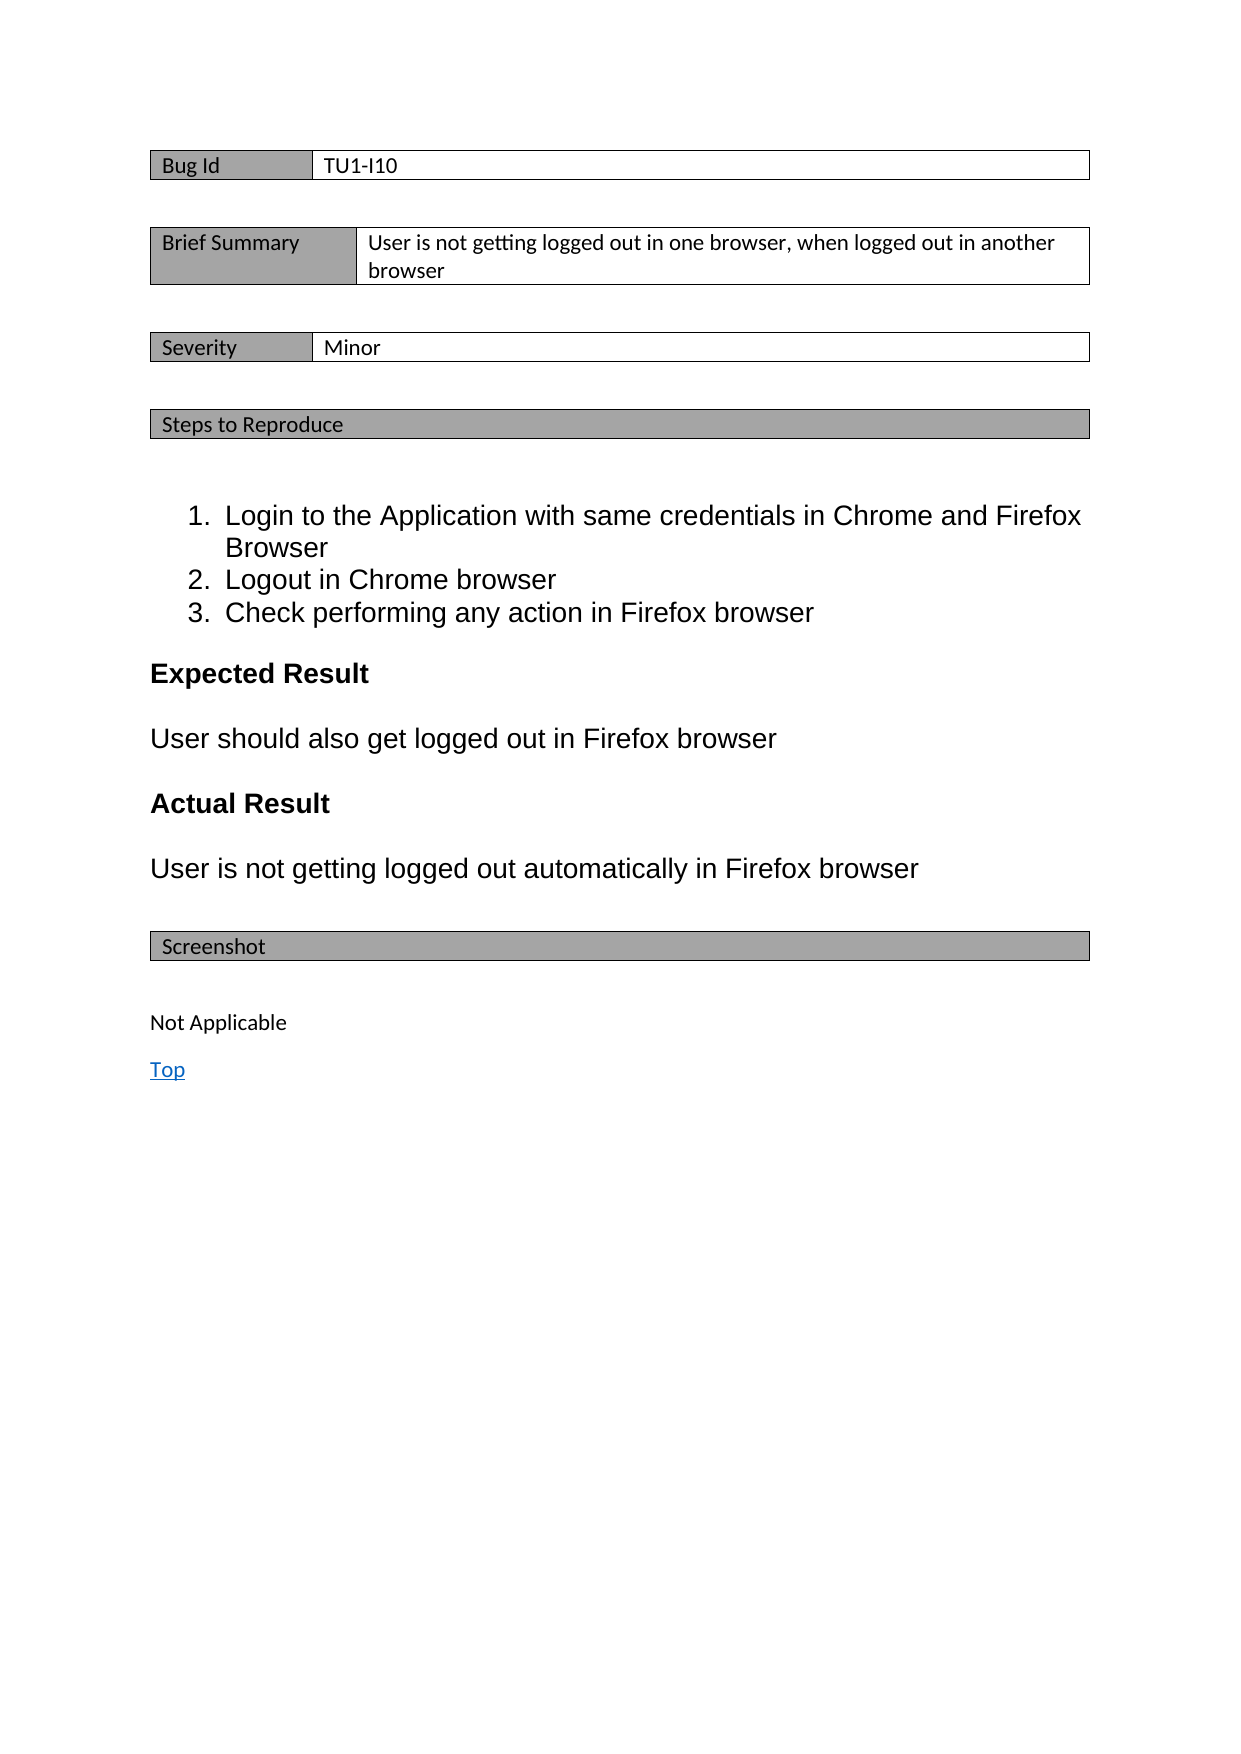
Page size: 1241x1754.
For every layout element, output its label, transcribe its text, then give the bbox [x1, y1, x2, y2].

table_header Bug Id [151, 151, 312, 179]
list Check performing any action in Firefox browser [187, 596, 1090, 628]
table_header Severity [151, 333, 312, 361]
table_header TU1-I10 [313, 151, 1089, 179]
list Login to the Application with same credentials in Chrome and Firefox Browser [187, 498, 1090, 563]
table_header Brief Summary [151, 228, 356, 284]
text Top [150, 1055, 1090, 1083]
text Actual Result [150, 787, 1090, 819]
list Logout in Chrome browser [187, 563, 1090, 596]
text Not Applicable [150, 1008, 1090, 1036]
table_header Screenshot [151, 932, 1089, 960]
text User should also get logged out in Firefox browser [150, 722, 1090, 754]
table_header User is not getting logged out in one browser, when logged out in another browser [357, 228, 1089, 284]
table_header Steps to Reproduce [151, 410, 1089, 438]
table_header Minor [313, 333, 1089, 361]
text Expected Result [150, 657, 1090, 689]
text User is not getting logged out automatically in Firefox browser [150, 852, 1090, 884]
